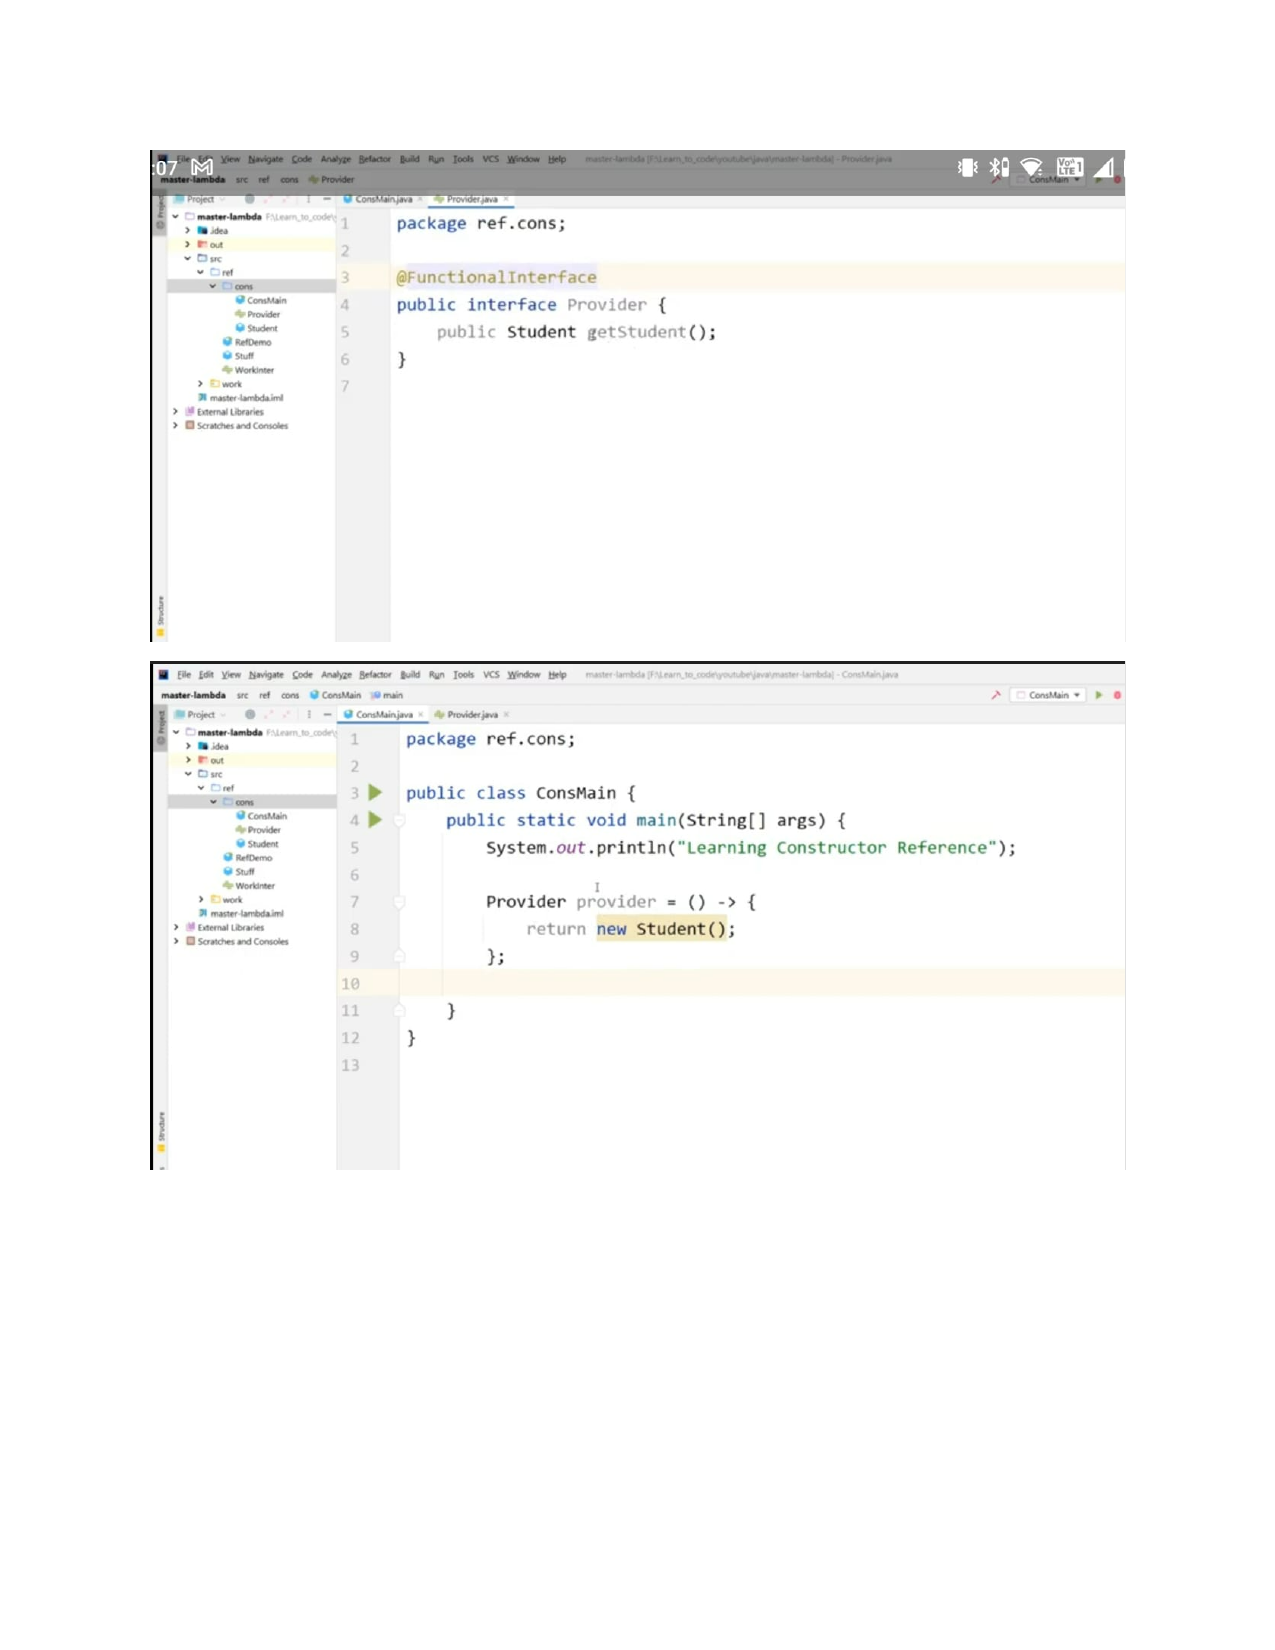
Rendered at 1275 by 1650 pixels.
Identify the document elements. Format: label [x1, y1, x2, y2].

picture [150, 150, 1125, 642]
picture [150, 661, 1125, 1170]
